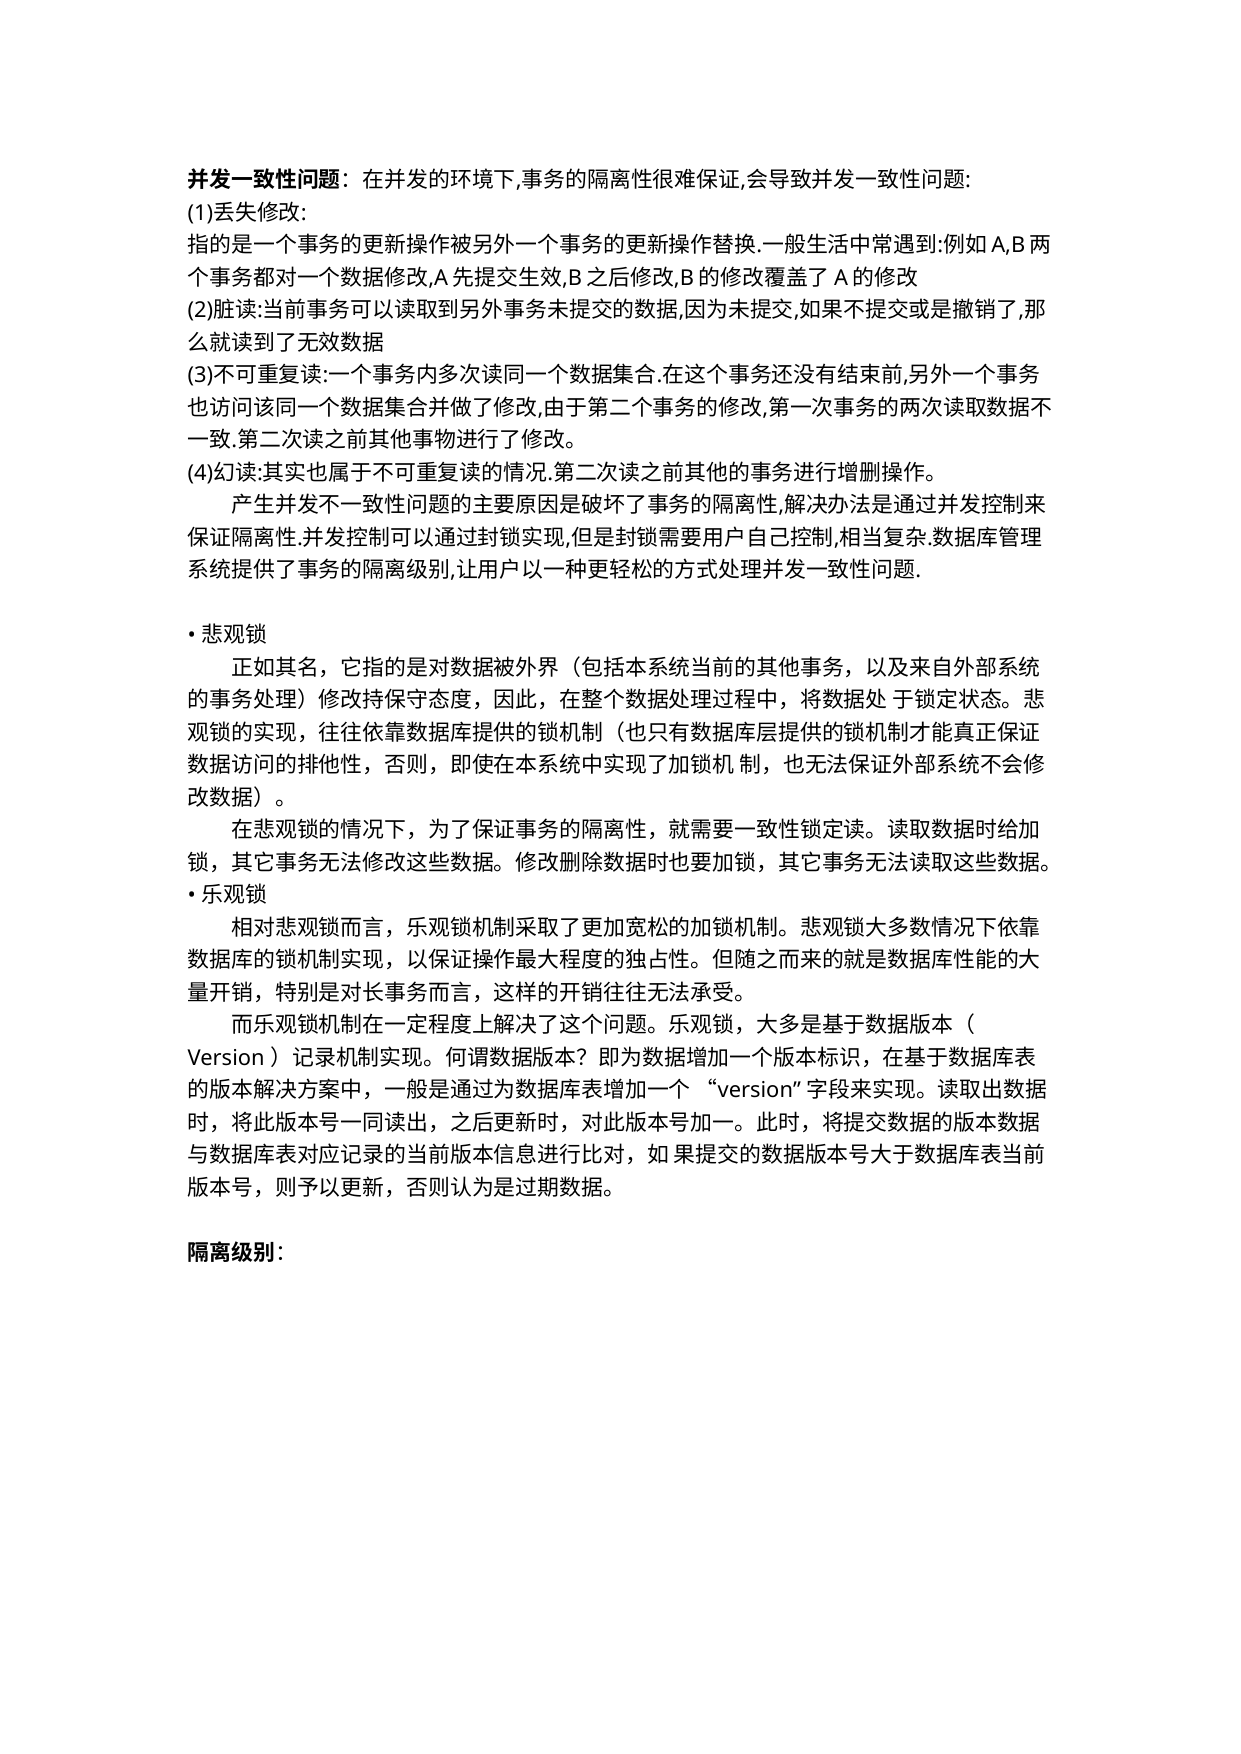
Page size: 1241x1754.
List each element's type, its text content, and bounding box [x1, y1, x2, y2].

text 相对悲观锁而言，乐观锁机制采取了更加宽松的加锁机制。悲观锁大多数情况下依靠数据库的锁机制实现，以保证操作最大程度的独占性。但随之而来的就是数据库性能的大量开销，特别是对长事务而言，这样的开销往往无法承受。 [187, 909, 1053, 1007]
text 并发一致性问题：在并发的环境下,事务的隔离性很难保证,会导致并发一致性问题: [187, 162, 1053, 194]
text (3)不可重复读:一个事务内多次读同一个数据集合.在这个事务还没有结束前,另外一个事务也访问该同一个数据集合并做了修改,由于第二个事务的修改,第一次事务的两次读取数据不一致.第二次读之前其他事物进行了修改。 [187, 357, 1053, 454]
text 产生并发不一致性问题的主要原因是破坏了事务的隔离性,解决办法是通过并发控制来保证隔离性.并发控制可以通过封锁实现,但是封锁需要用户自己控制,相当复杂.数据库管理系统提供了事务的隔离级别,让用户以一种更轻松的方式处理并发一致性问题. [187, 487, 1053, 584]
text • 悲观锁 [187, 617, 1053, 649]
text • 乐观锁 [187, 877, 1053, 909]
text 在悲观锁的情况下，为了保证事务的隔离性，就需要一致性锁定读。读取数据时给加锁，其它事务无法修改这些数据。修改删除数据时也要加锁，其它事务无法读取这些数据。 [187, 812, 1053, 877]
text 而乐观锁机制在一定程度上解决了这个问题。乐观锁，大多是基于数据版本（ Version ）记录机制实现。何谓数据版本？即为数据增加一个版本标识，在基于数据库表的版本解决方案中，一般是通过为数据库表增加一个 “version” 字段来实现。读取出数据时，将此版本号一同读出，之后更新时，对此版本号加一。此时，将提交数据的版本数据与数据库表对应记录的当前版本信息进行比对，如 果提交的数据版本号大于数据库表当前版本号，则予以更新，否则认为是过期数据。 [187, 1007, 1053, 1202]
text (2)脏读:当前事务可以读取到另外事务未提交的数据,因为未提交,如果不提交或是撤销了,那么就读到了无效数据 [187, 292, 1053, 357]
text (4)幻读:其实也属于不可重复读的情况.第二次读之前其他的事务进行增删操作。 [187, 454, 1053, 487]
text 正如其名，它指的是对数据被外界（包括本系统当前的其他事务，以及来自外部系统的事务处理）修改持保守态度，因此，在整个数据处理过程中，将数据处 于锁定状态。悲观锁的实现，往往依靠数据库提供的锁机制（也只有数据库层提供的锁机制才能真正保证数据访问的排他性，否则，即使在本系统中实现了加锁机 制，也无法保证外部系统不会修改数据）。 [187, 649, 1053, 812]
text (1)丢失修改: [187, 194, 1053, 227]
text 指的是一个事务的更新操作被另外一个事务的更新操作替换.一般生活中常遇到:例如A,B两个事务都对一个数据修改,A先提交生效,B之后修改,B的修改覆盖了A的修改 [187, 227, 1053, 292]
text 隔离级别： [187, 1234, 1053, 1267]
